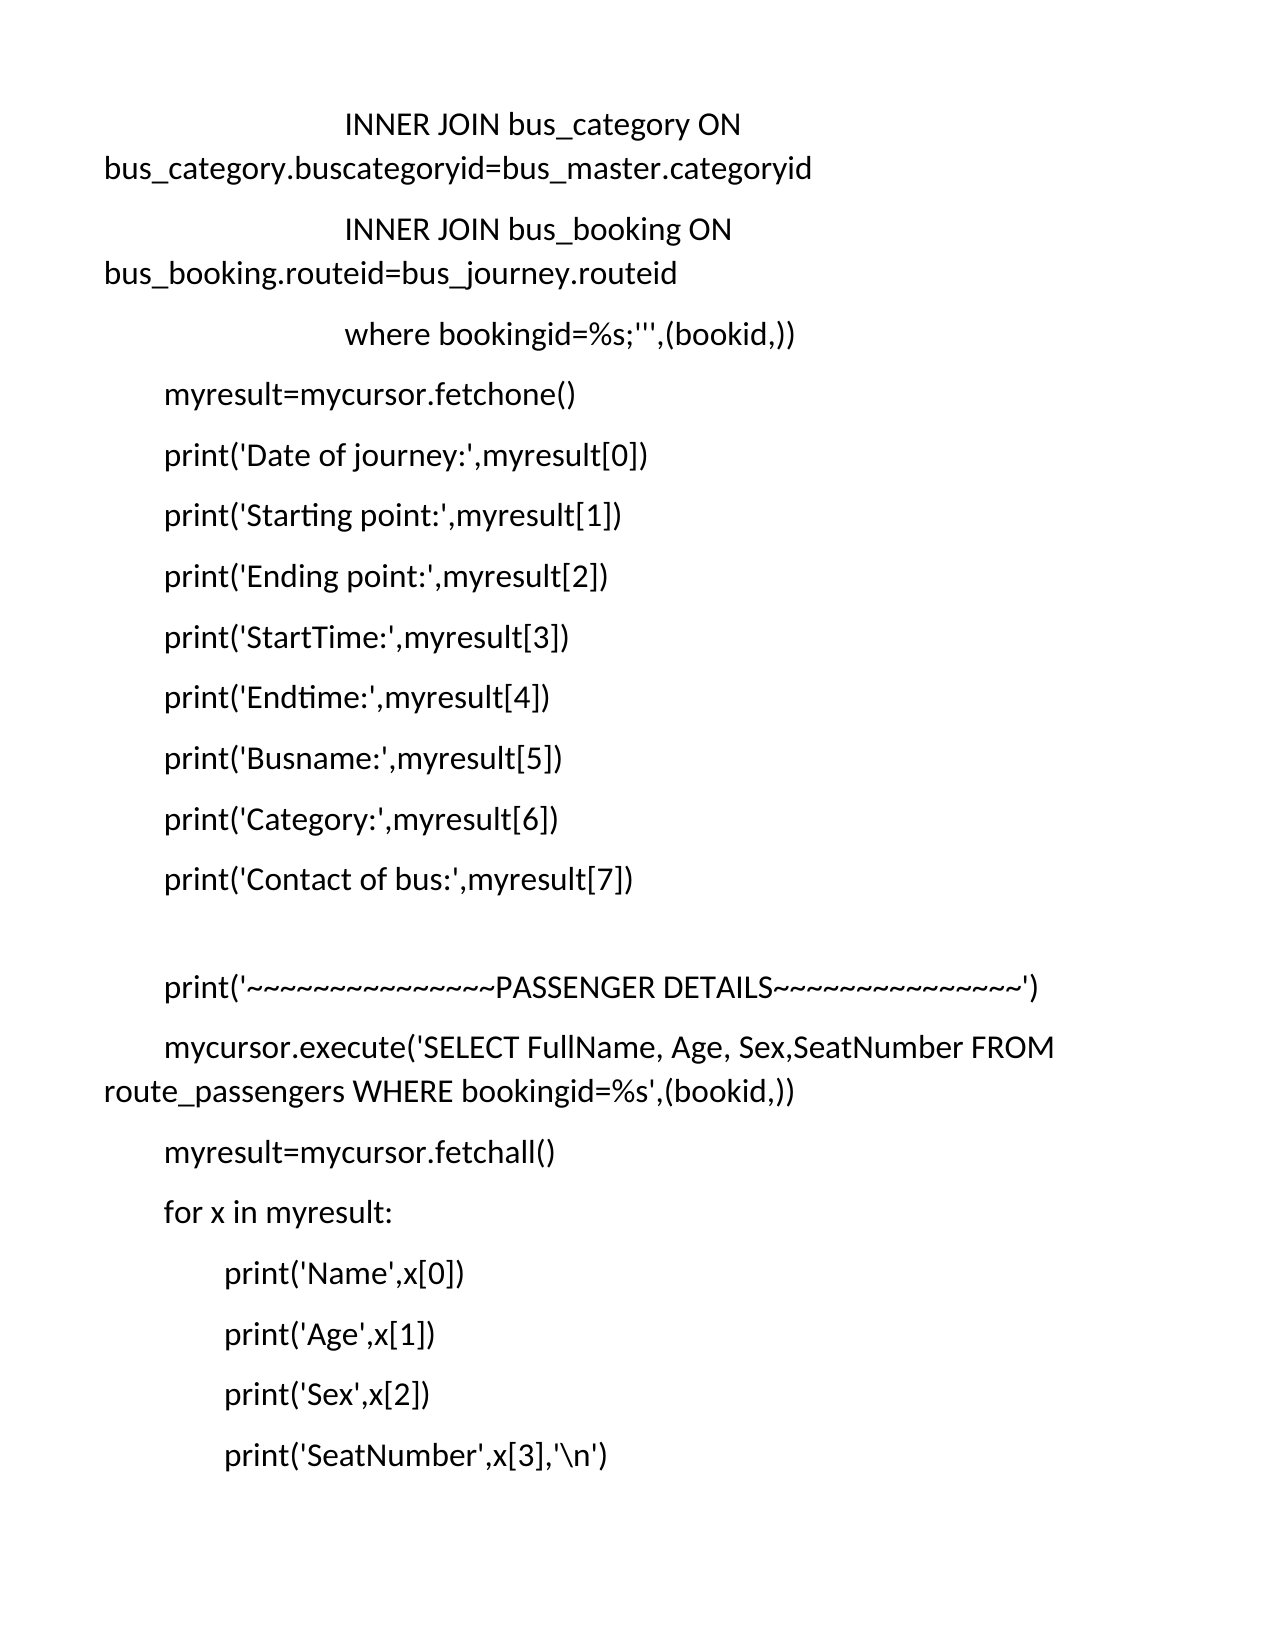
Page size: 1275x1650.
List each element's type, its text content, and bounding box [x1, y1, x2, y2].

text print('Name',x[0]) [103, 1252, 1181, 1293]
text print('Age',x[1]) [103, 1313, 1181, 1353]
text INNER JOIN bus_category ON bus_category.buscategoryid=bus_master.categoryid [103, 103, 1181, 188]
text print('Starting point:',myresult[1]) [103, 494, 1181, 535]
text print('StartTime:',myresult[3]) [103, 616, 1181, 656]
text INNER JOIN bus_booking ON bus_booking.routeid=bus_journey.routeid [103, 208, 1181, 293]
text print('SeatNumber',x[3],'\n') [103, 1434, 1181, 1475]
text mycursor.execute('SELECT FullName, Age, Sex,SeatNumber FROM route_passengers WHERE bookingid=%s',(bookid,)) [103, 1026, 1181, 1111]
text myresult=mycursor.fetchall() [103, 1131, 1181, 1172]
text myresult=mycursor.fetchone() [103, 373, 1181, 414]
text print('Date of journey:',myresult[0]) [103, 434, 1181, 474]
text print('Sex',x[2]) [103, 1373, 1181, 1414]
text print('Busname:',myresult[5]) [103, 737, 1181, 778]
text print('Endtime:',myresult[4]) [103, 676, 1181, 717]
text for x in myresult: [103, 1192, 1181, 1232]
text print('Ending point:',myresult[2]) [103, 555, 1181, 596]
text print('Category:',myresult[6]) [103, 798, 1181, 838]
text print('~~~~~~~~~~~~~~~PASSENGER DETAILS~~~~~~~~~~~~~~~') [103, 966, 1181, 1006]
text where bookingid=%s;''',(bookid,)) [103, 313, 1181, 353]
text print('Contact of bus:',myresult[7]) [103, 858, 1181, 899]
